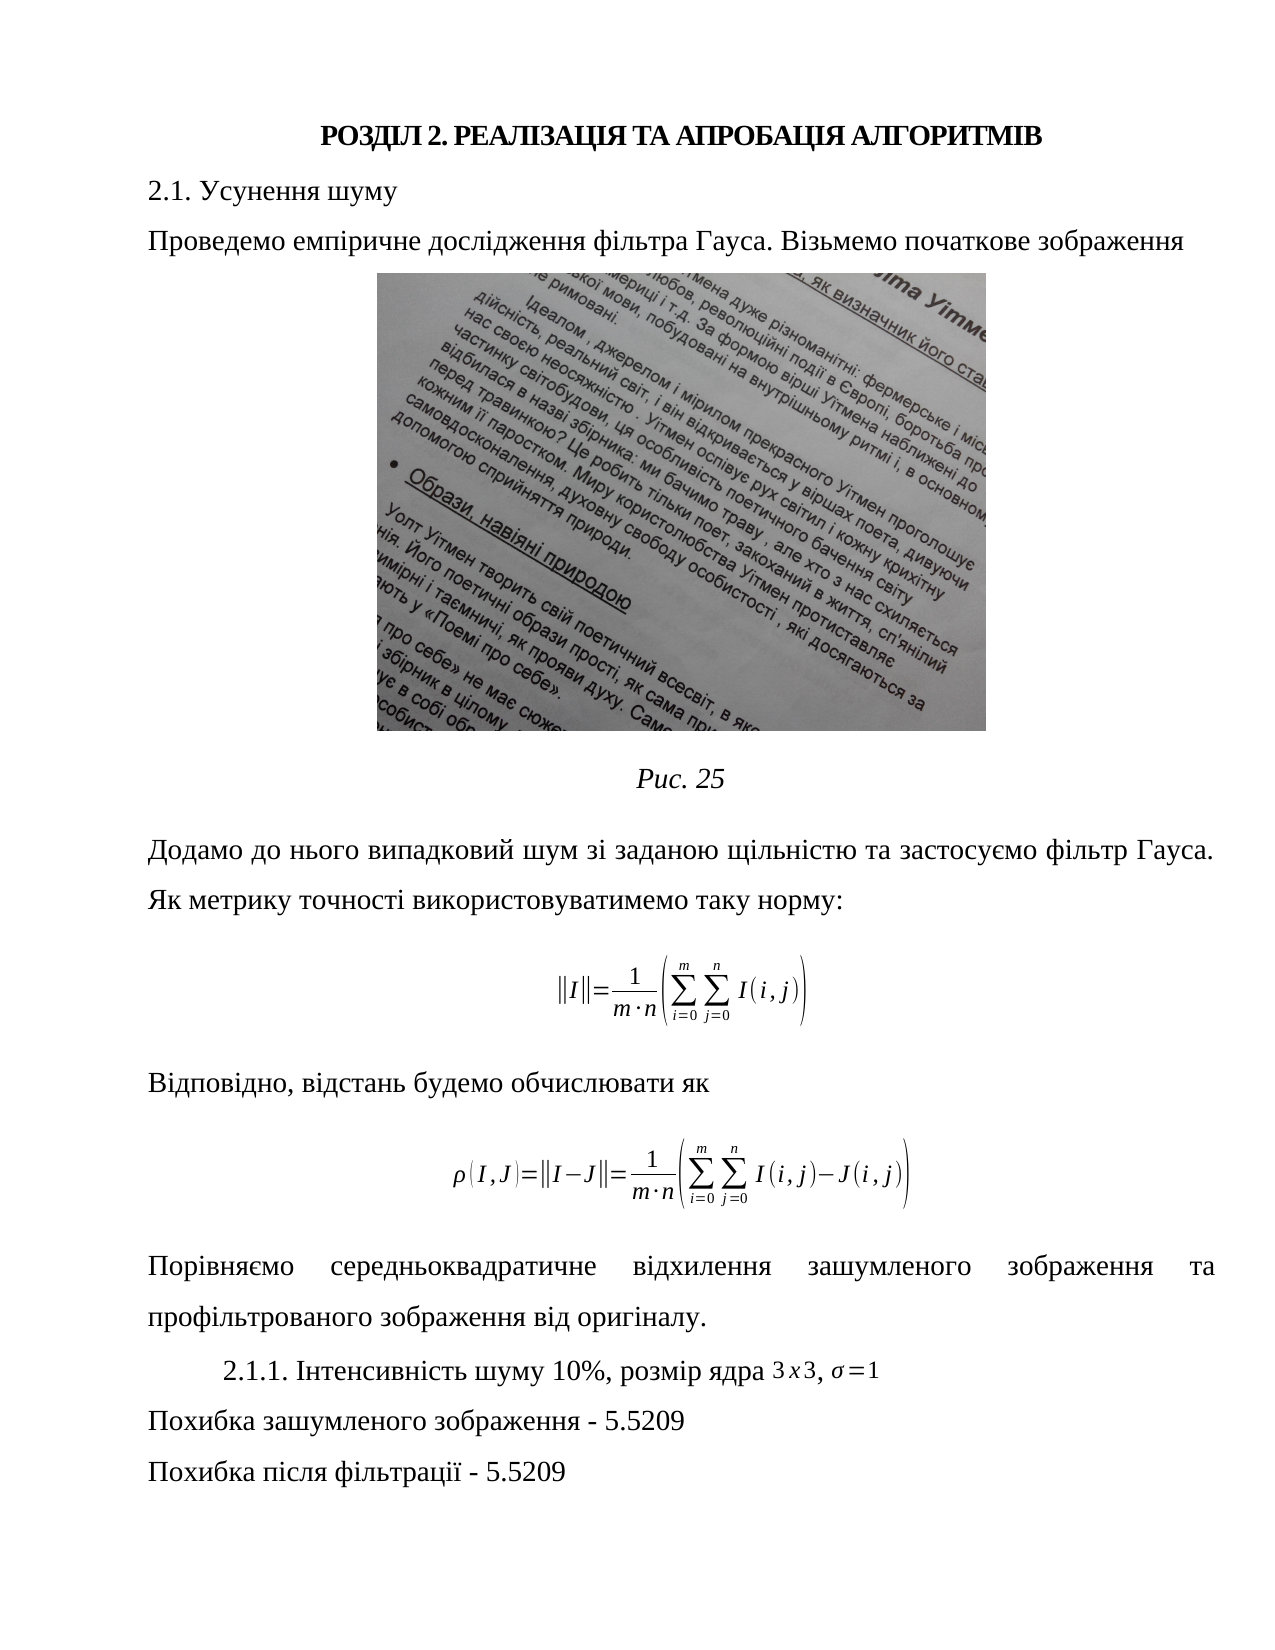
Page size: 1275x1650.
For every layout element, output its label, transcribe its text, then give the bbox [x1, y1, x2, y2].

text Похибка зашумленого зображення - 5.5209 [148, 1403, 1216, 1437]
text Порівняємо середньоквадратичне відхилення зашумленого зображення та профільтрованого зображення від оригіналу. [148, 1248, 1216, 1332]
text Проведемо емпіричне дослідження фільтра Гауса. Візьмемо початкове зображення [148, 223, 1216, 256]
text Відповідно, відстань будемо обчислювати як [148, 1065, 1216, 1099]
picture [377, 273, 986, 731]
subtitle 2.1.1. Інтенсивність шуму 10%, розмір ядра , [223, 1353, 1216, 1387]
text Похибка після фільтрації - 5.5209 [148, 1454, 1216, 1487]
text Додамо до нього випадковий шум зі заданою щільністю та застосуємо фільтр Гауса. Як метрику точності використовуватимемо таку норму: [148, 832, 1216, 916]
subtitle РОЗДІЛ 2. РЕАЛІЗАЦІЯ ТА АПРОБАЦІЯ АЛГОРИТМІВ [148, 118, 1216, 152]
subtitle 2.1. Усунення шуму [148, 173, 1216, 206]
